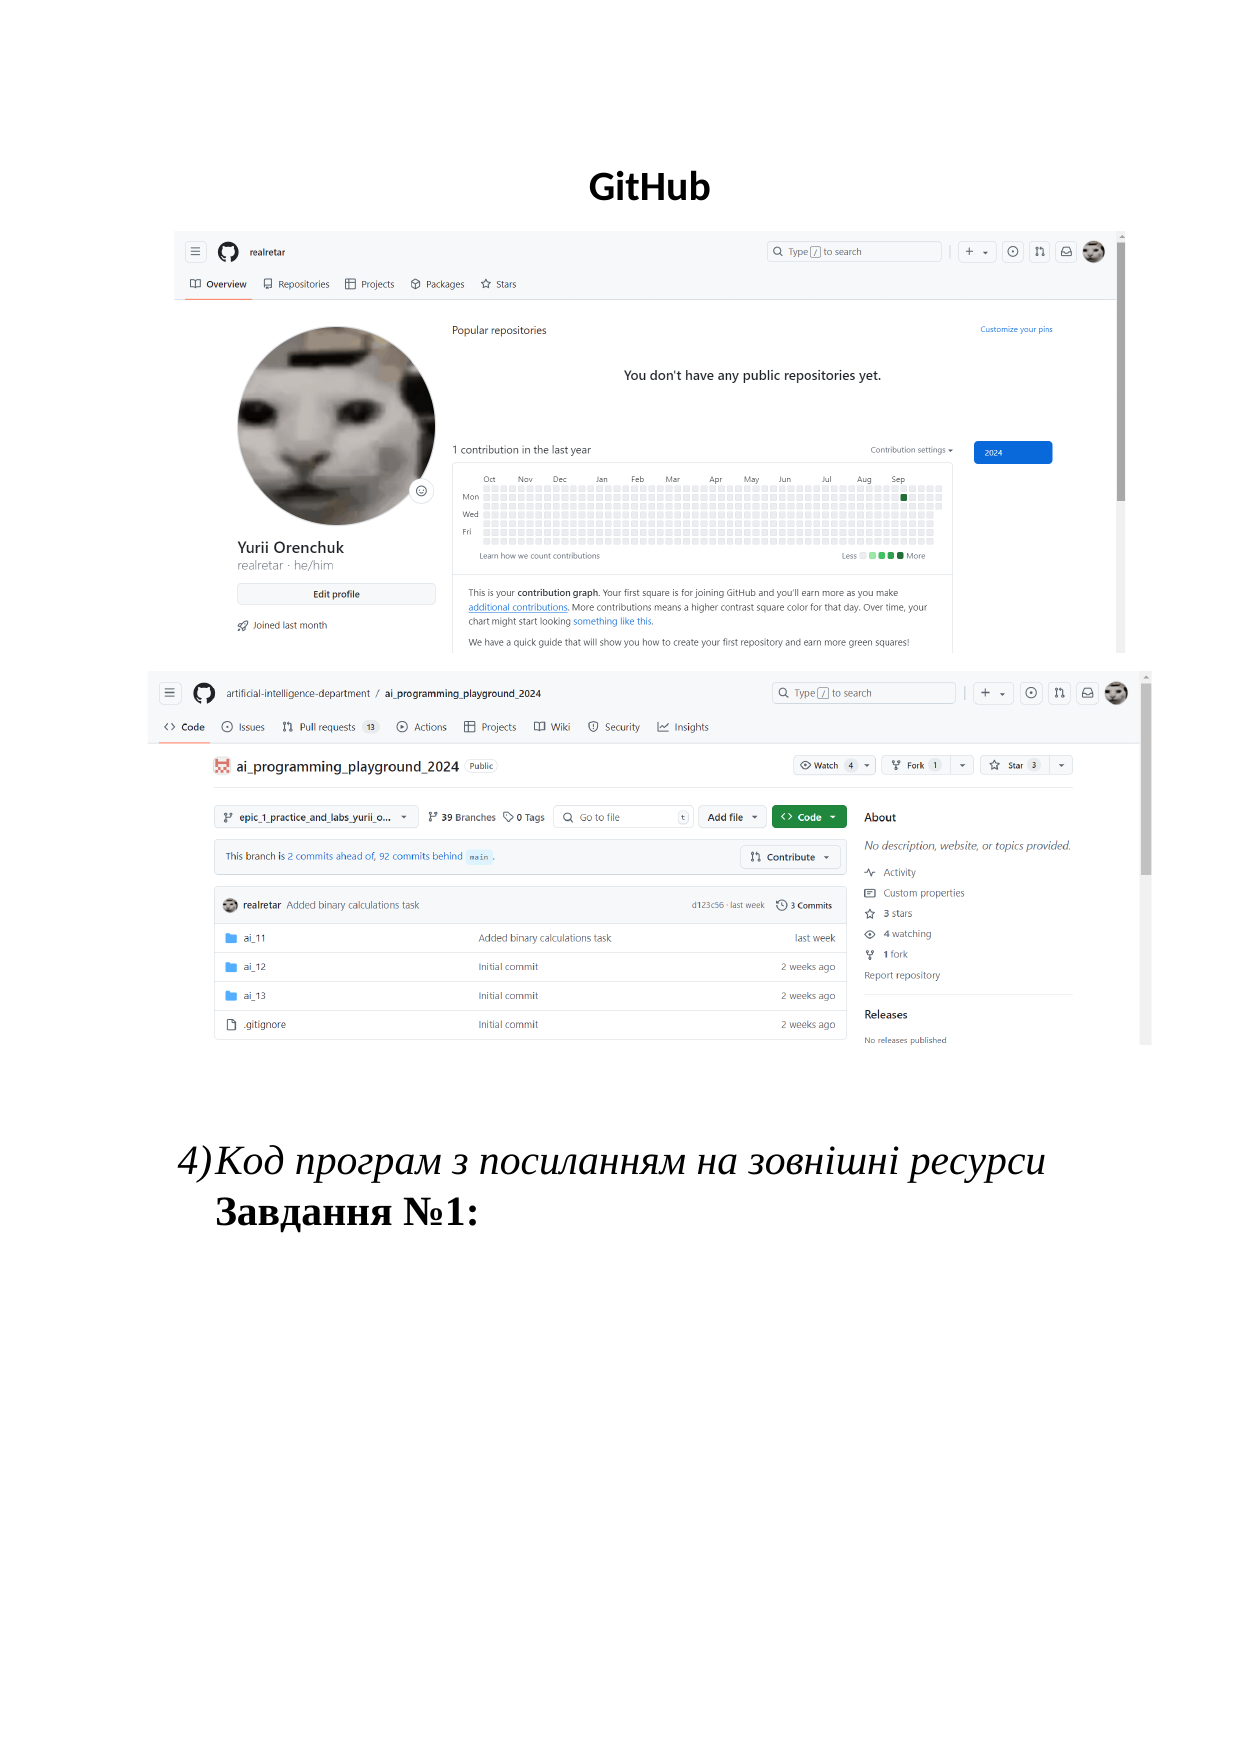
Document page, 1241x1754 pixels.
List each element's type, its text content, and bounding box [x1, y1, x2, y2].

list Код програм з посиланням на зовнішні ресурси [177, 1135, 1152, 1183]
picture [147, 671, 1152, 1045]
picture [174, 231, 1125, 653]
text GitHub [148, 160, 1152, 211]
list Завдання №1: [215, 1187, 1152, 1235]
